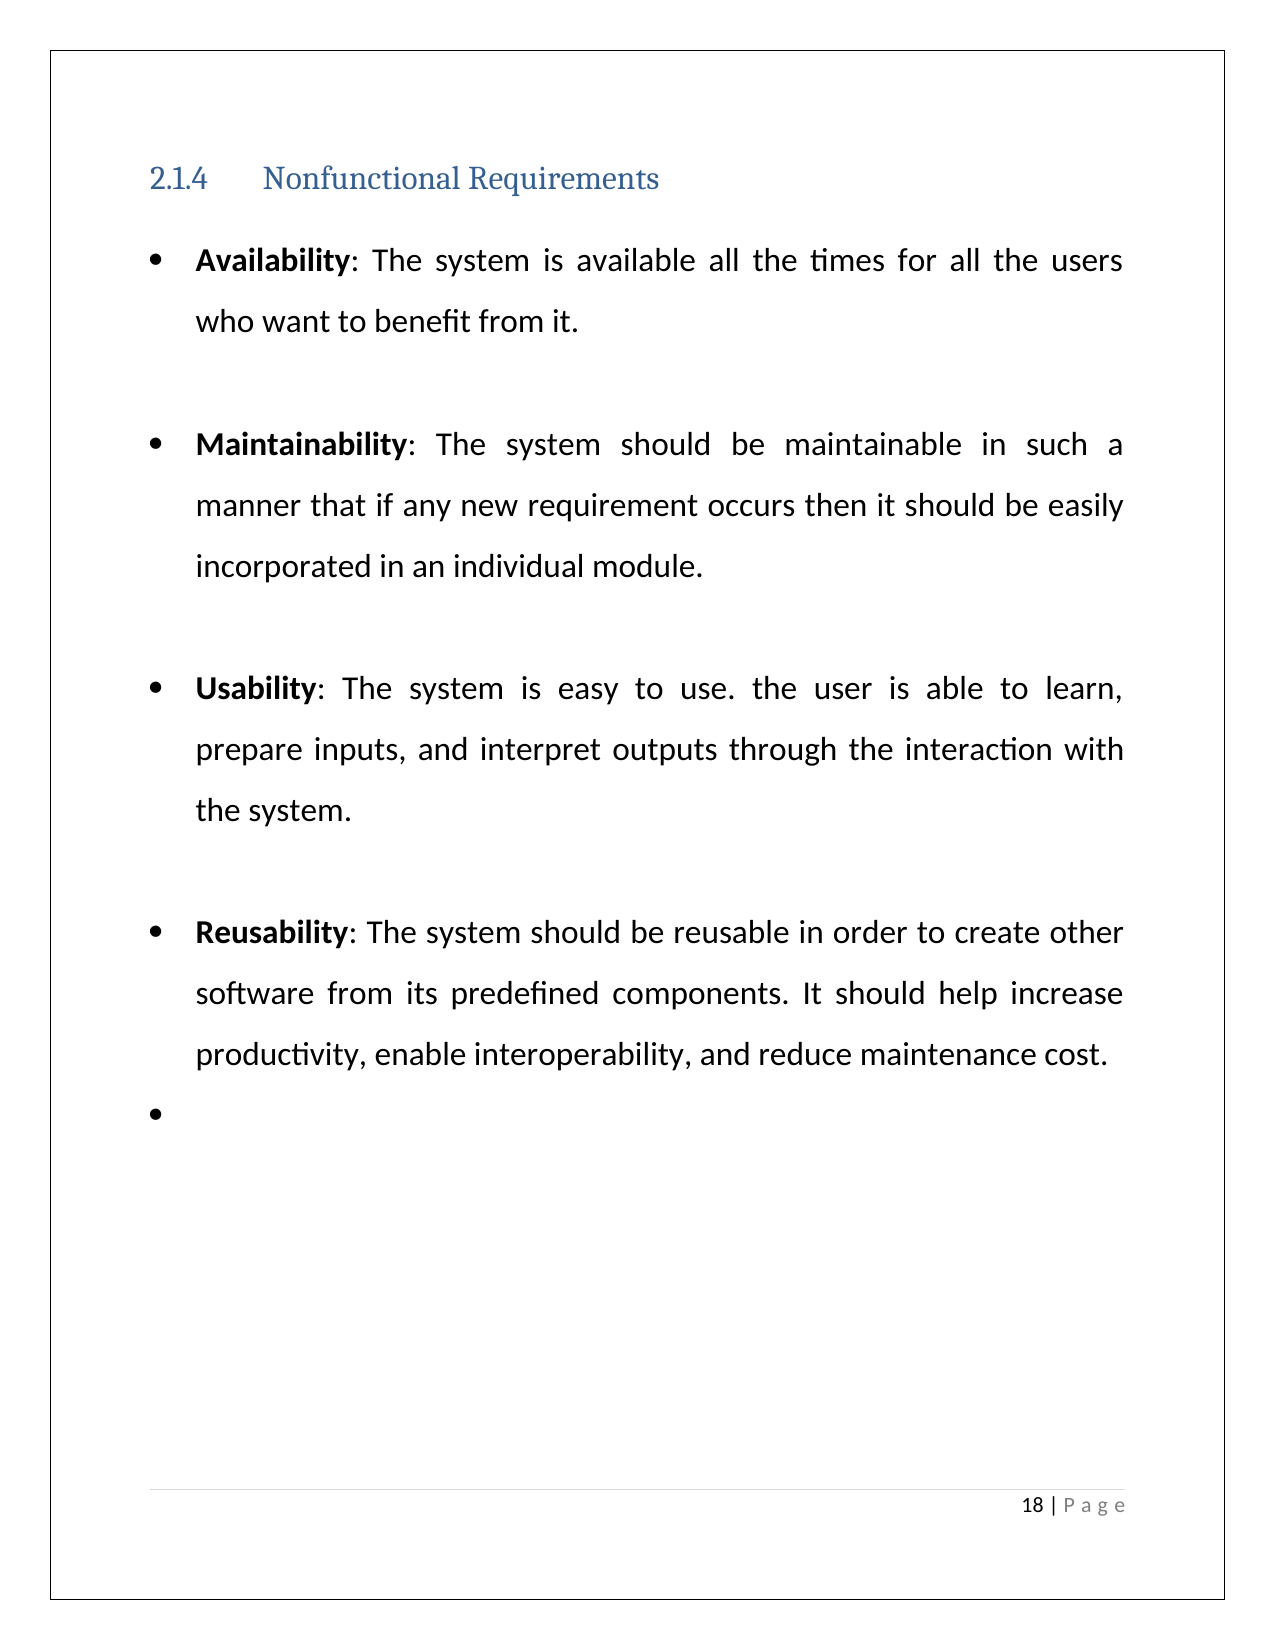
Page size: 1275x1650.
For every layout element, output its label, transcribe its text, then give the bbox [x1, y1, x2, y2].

list Maintainability: The system should be maintainable in such a manner that if any new requirement occurs then it should be easily incorporated in an individual module. [150, 423, 1125, 585]
list Availability: The system is available all the times for all the users who want to benefit from it. [150, 239, 1125, 341]
list Reusability: The system should be reusable in order to create other software from its predefined components. It should help increase productivity, enable interoperability, and reduce maintenance cost. [150, 911, 1125, 1074]
subtitle Nonfunctional Requirements [150, 159, 1125, 198]
list Usability: The system is easy to use. the user is able to learn, prepare inputs, and interpret outputs through the interaction with the system. [150, 667, 1125, 829]
